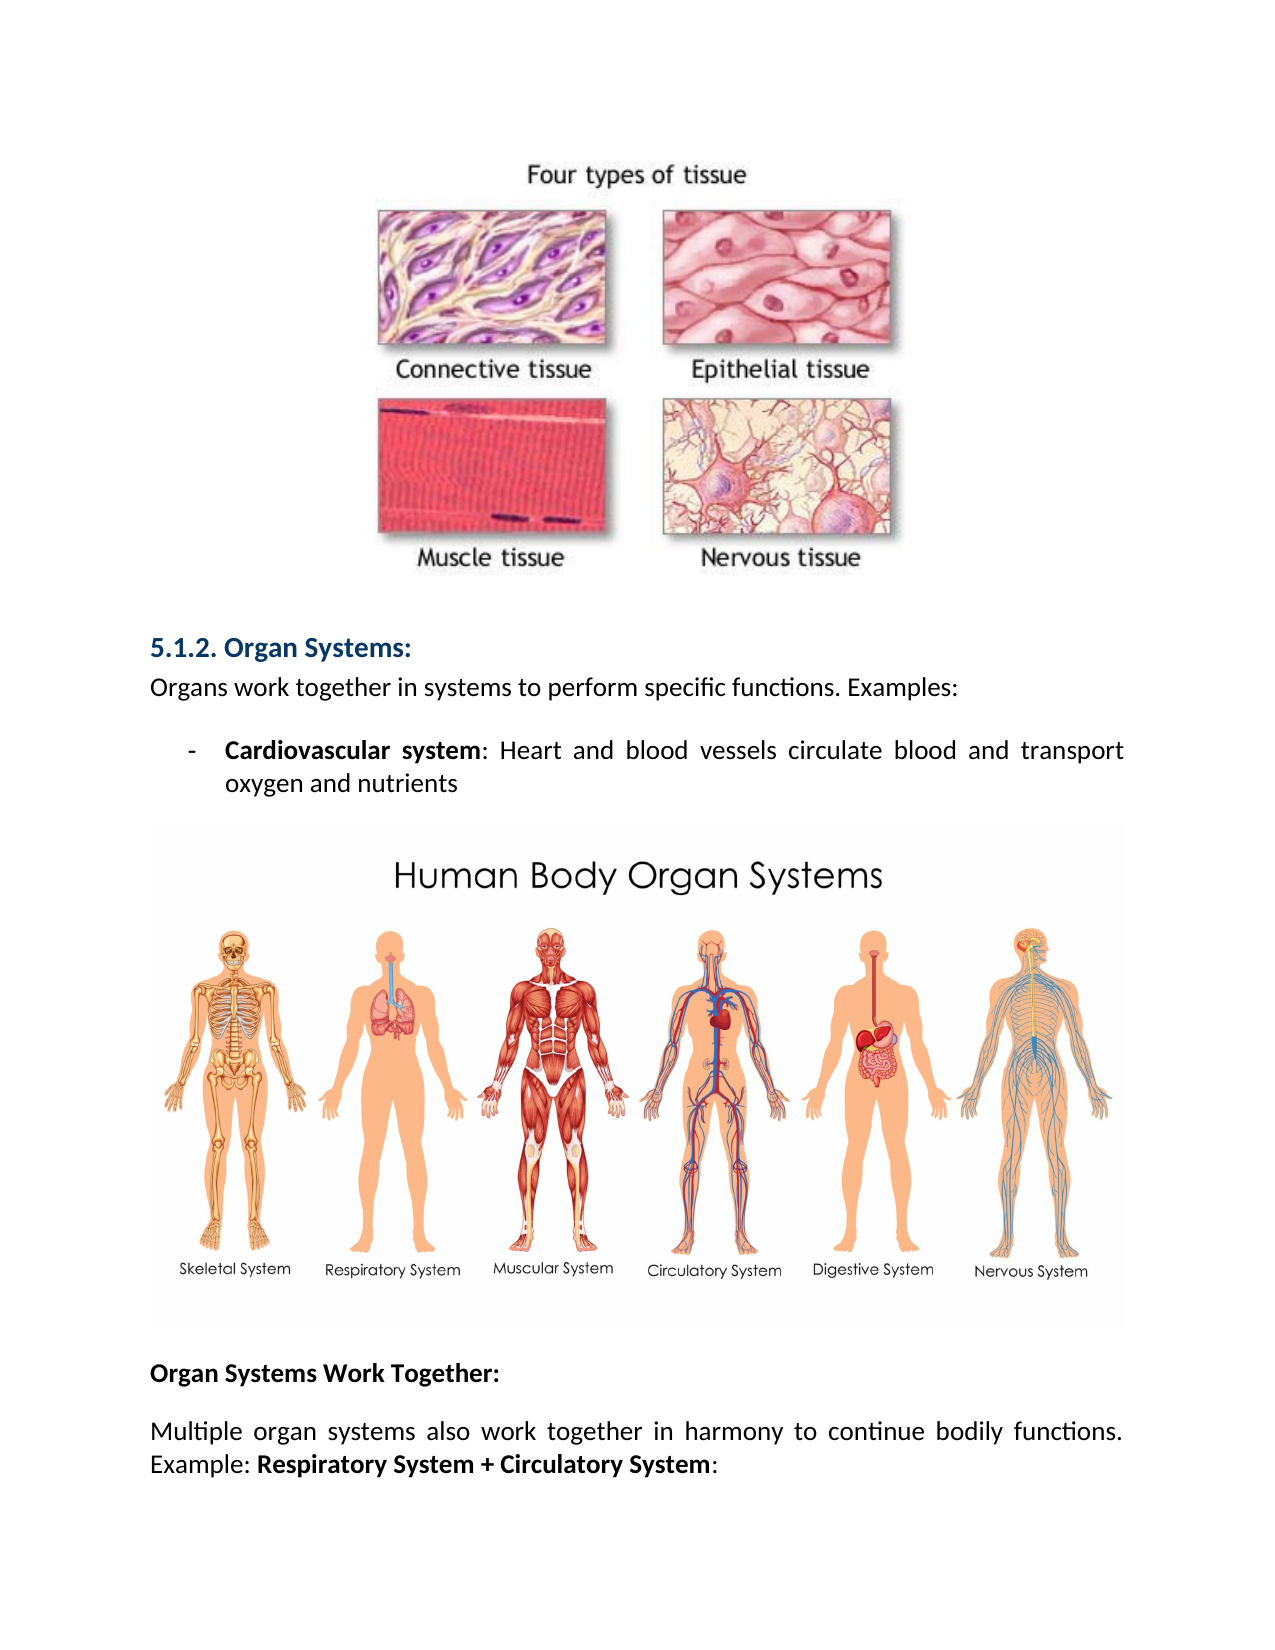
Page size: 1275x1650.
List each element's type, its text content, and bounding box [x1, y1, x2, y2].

text Multiple organ systems also work together in harmony to continue bodily functions. Example: Respiratory System + Circulatory System: [150, 1414, 1125, 1480]
text Organ Systems Work Together: [150, 1356, 1125, 1389]
picture [325, 150, 951, 605]
text Organs work together in systems to perform specific functions. Examples: [150, 671, 1125, 703]
picture [150, 824, 1125, 1331]
text 5.1.2. Organ Systems: [150, 629, 1125, 665]
list Cardiovascular system: Heart and blood vessels circulate blood and transport oxygen and nutrients [187, 733, 1125, 799]
